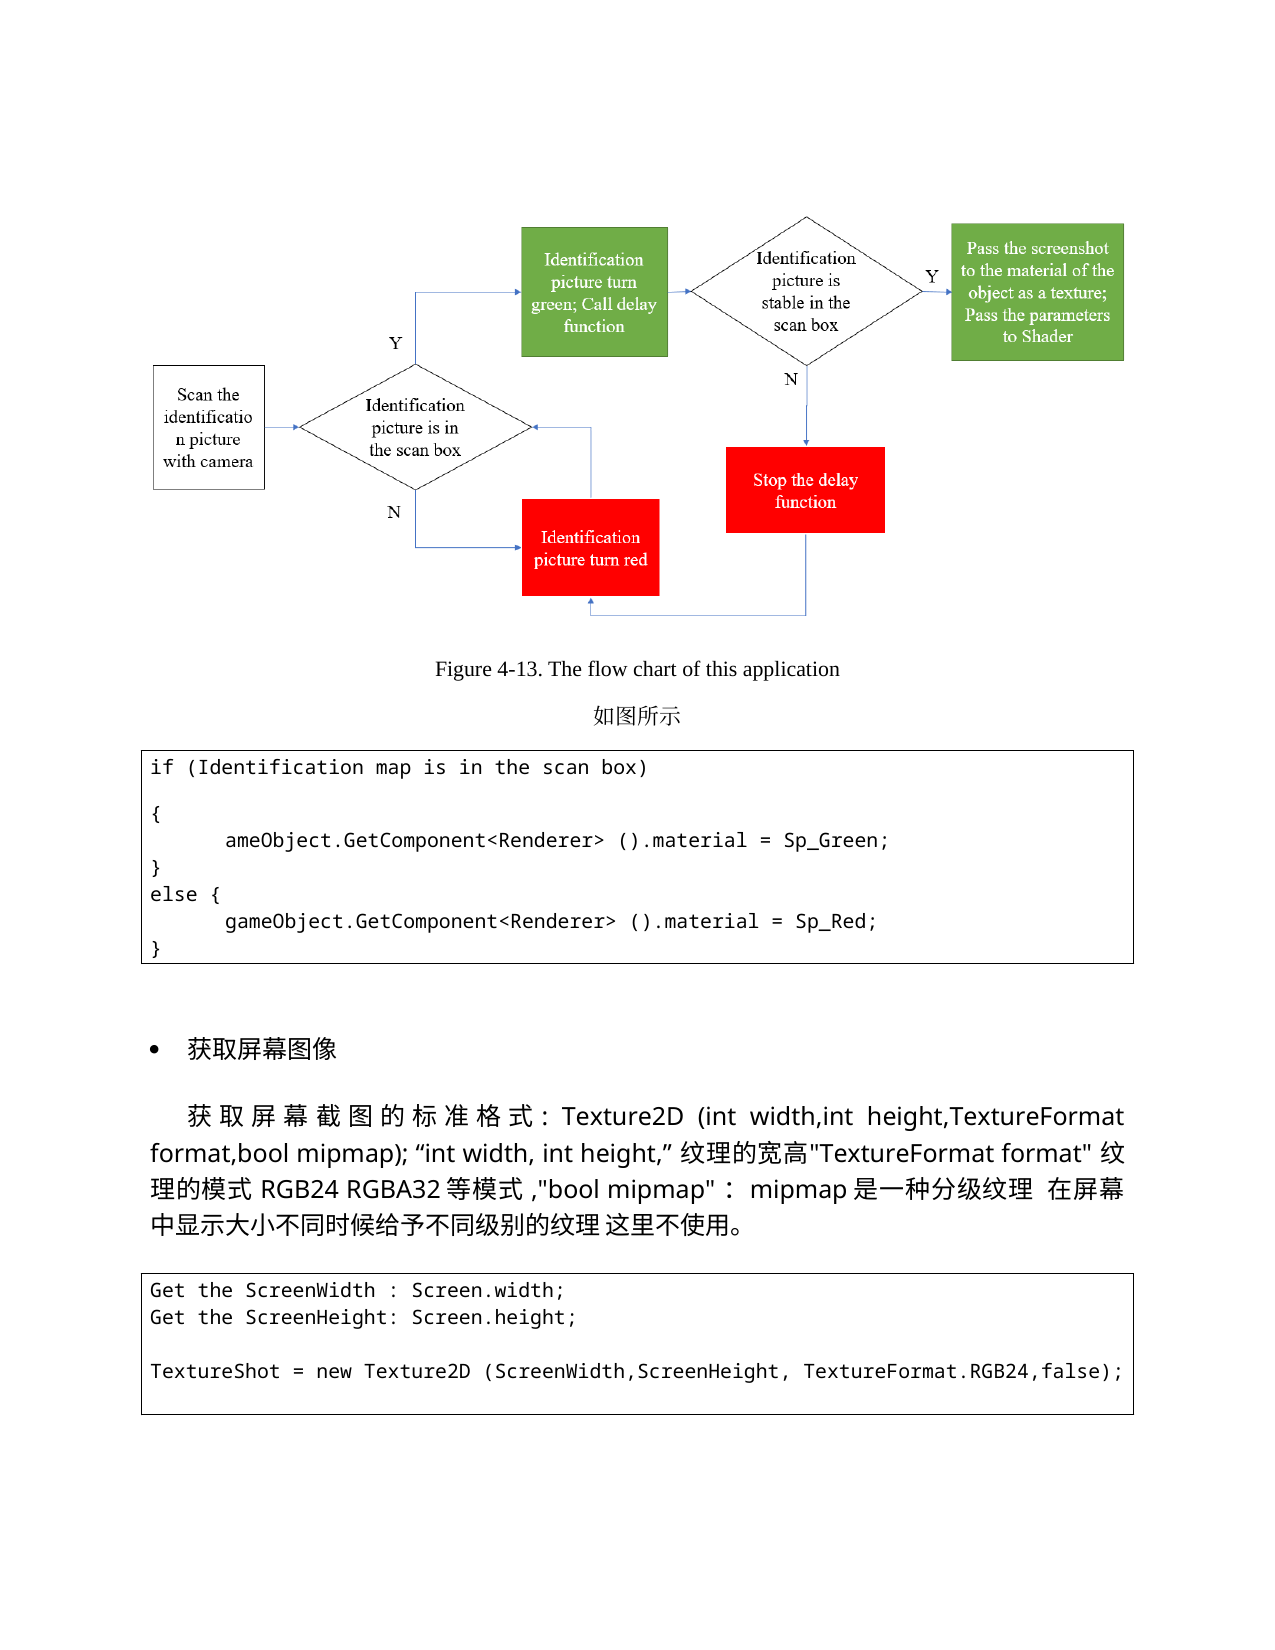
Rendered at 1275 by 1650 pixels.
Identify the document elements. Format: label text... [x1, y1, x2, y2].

list 获取屏幕图像 [150, 1029, 1125, 1066]
text ameObject.GetComponent<Renderer> ().material = Sp_Green; [150, 826, 1125, 853]
text Get the ScreenHeight: Screen.height; [150, 1303, 1125, 1330]
text 获取屏幕截图的标准格式: Texture2D (int width,int height,TextureFormat format,bool mipmap); “int width, int height,” 纹理的宽高"TextureFormat format" 纹理的模式 RGB24 RGBA32等模式 ,"bool mipmap" ：mipmap是一种分级纹理 在屏幕中显示大小不同时候给予不同级别的纹理 这里不使用。 [150, 1097, 1125, 1242]
text 如图所示 [150, 699, 1125, 731]
text else { [150, 880, 1125, 907]
text { [142, 796, 1133, 826]
text } [150, 853, 1125, 880]
text gameObject.GetComponent<Renderer> ().material = Sp_Red; [150, 907, 1125, 931]
picture [150, 177, 1125, 625]
text Figure 4-13. The flow chart of this application [150, 656, 1125, 681]
text if (Identification map is in the scan box) [142, 751, 1133, 780]
text } [142, 931, 1133, 963]
text TextureShot = new Texture2D (ScreenWidth,ScreenHeight, TextureFormat.RGB24,false); [150, 1357, 1125, 1384]
text Get the ScreenWidth : Screen.width; [142, 1274, 1133, 1303]
